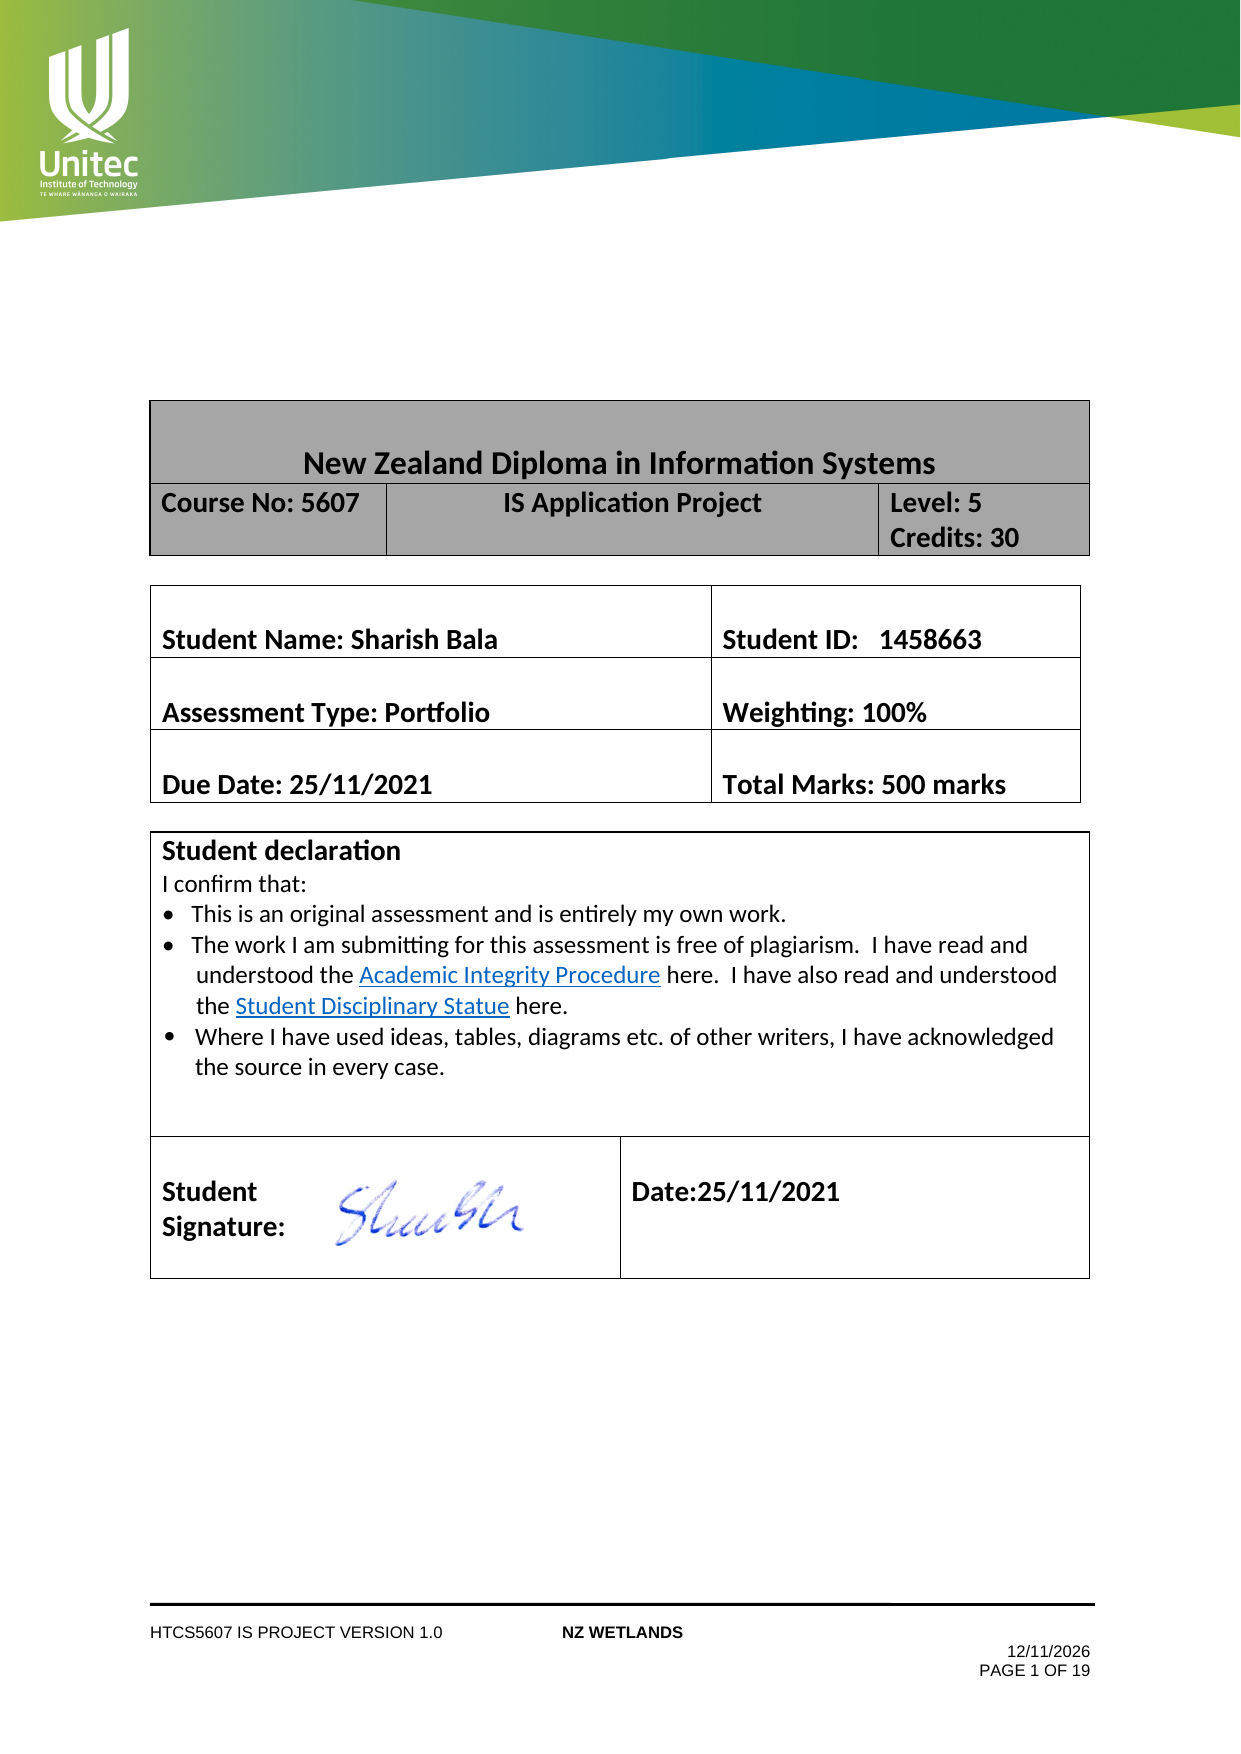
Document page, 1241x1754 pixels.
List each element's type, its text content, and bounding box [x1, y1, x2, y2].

table_cell Due Date: 25/11/2021 [151, 730, 711, 802]
table_cell Student Signature: [151, 1137, 620, 1278]
table_header Student declaration I confirm that: • This is an original assessment and is entirely my own work. • The work I am submitting for this assessment is free of plagiarism. I have read and understood the Academic Integrity Procedure here. I have also read and understood the Student Disciplinary Statue here. Where I have used ideas, tables, diagrams etc. of other writers, I have acknowledged the source in every case. [151, 833, 1089, 1136]
table_cell Course No: 5607 [151, 484, 386, 555]
picture [0, 0, 1241, 238]
table_cell IS Application Project [387, 484, 878, 555]
table_cell Level: 5 Credits: 30 [879, 484, 1089, 555]
table_header Student ID: 1458663 [712, 586, 1080, 657]
table_cell Date:25/11/2021 [621, 1137, 1089, 1278]
table_cell Weighting: 100% [712, 658, 1080, 729]
table_cell Assessment Type: Portfolio [151, 658, 711, 729]
table_header New Zealand Diploma in Information Systems [151, 401, 1089, 483]
picture [328, 1174, 538, 1247]
table_header Student Name: Sharish Bala [151, 586, 711, 657]
table_cell Total Marks: 500 marks [712, 730, 1080, 802]
